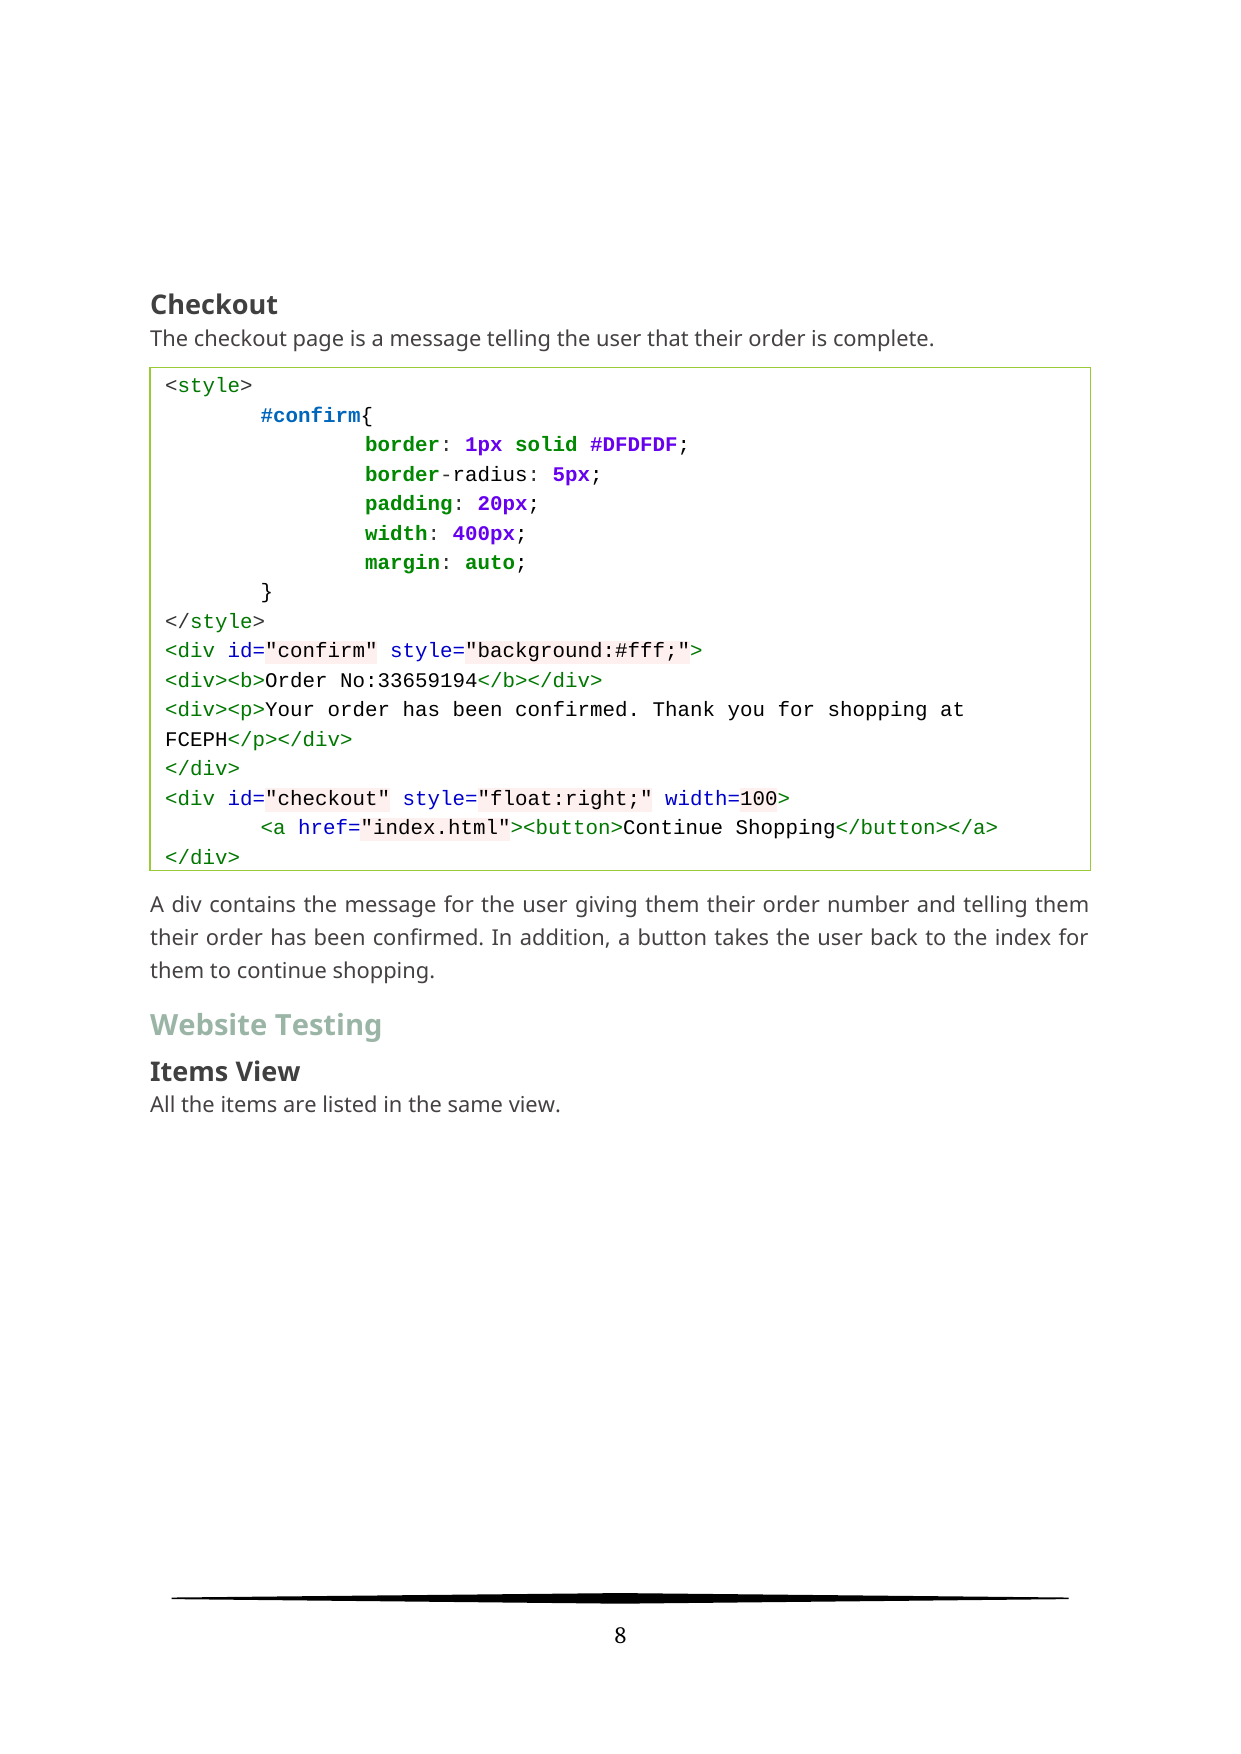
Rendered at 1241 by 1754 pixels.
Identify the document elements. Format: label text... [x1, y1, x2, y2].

text All the items are listed in the same view. [150, 1089, 1090, 1119]
subtitle Website Testing [150, 1004, 1090, 1044]
subtitle Checkout [150, 286, 1090, 322]
subtitle Items View [150, 1052, 1090, 1089]
text The checkout page is a message telling the user that their order is complete. [150, 322, 1090, 352]
text A div contains the message for the user giving them their order number and telling them their order has been confirmed. In addition, a button takes the user back to the index for them to continue shopping. [150, 889, 1090, 985]
